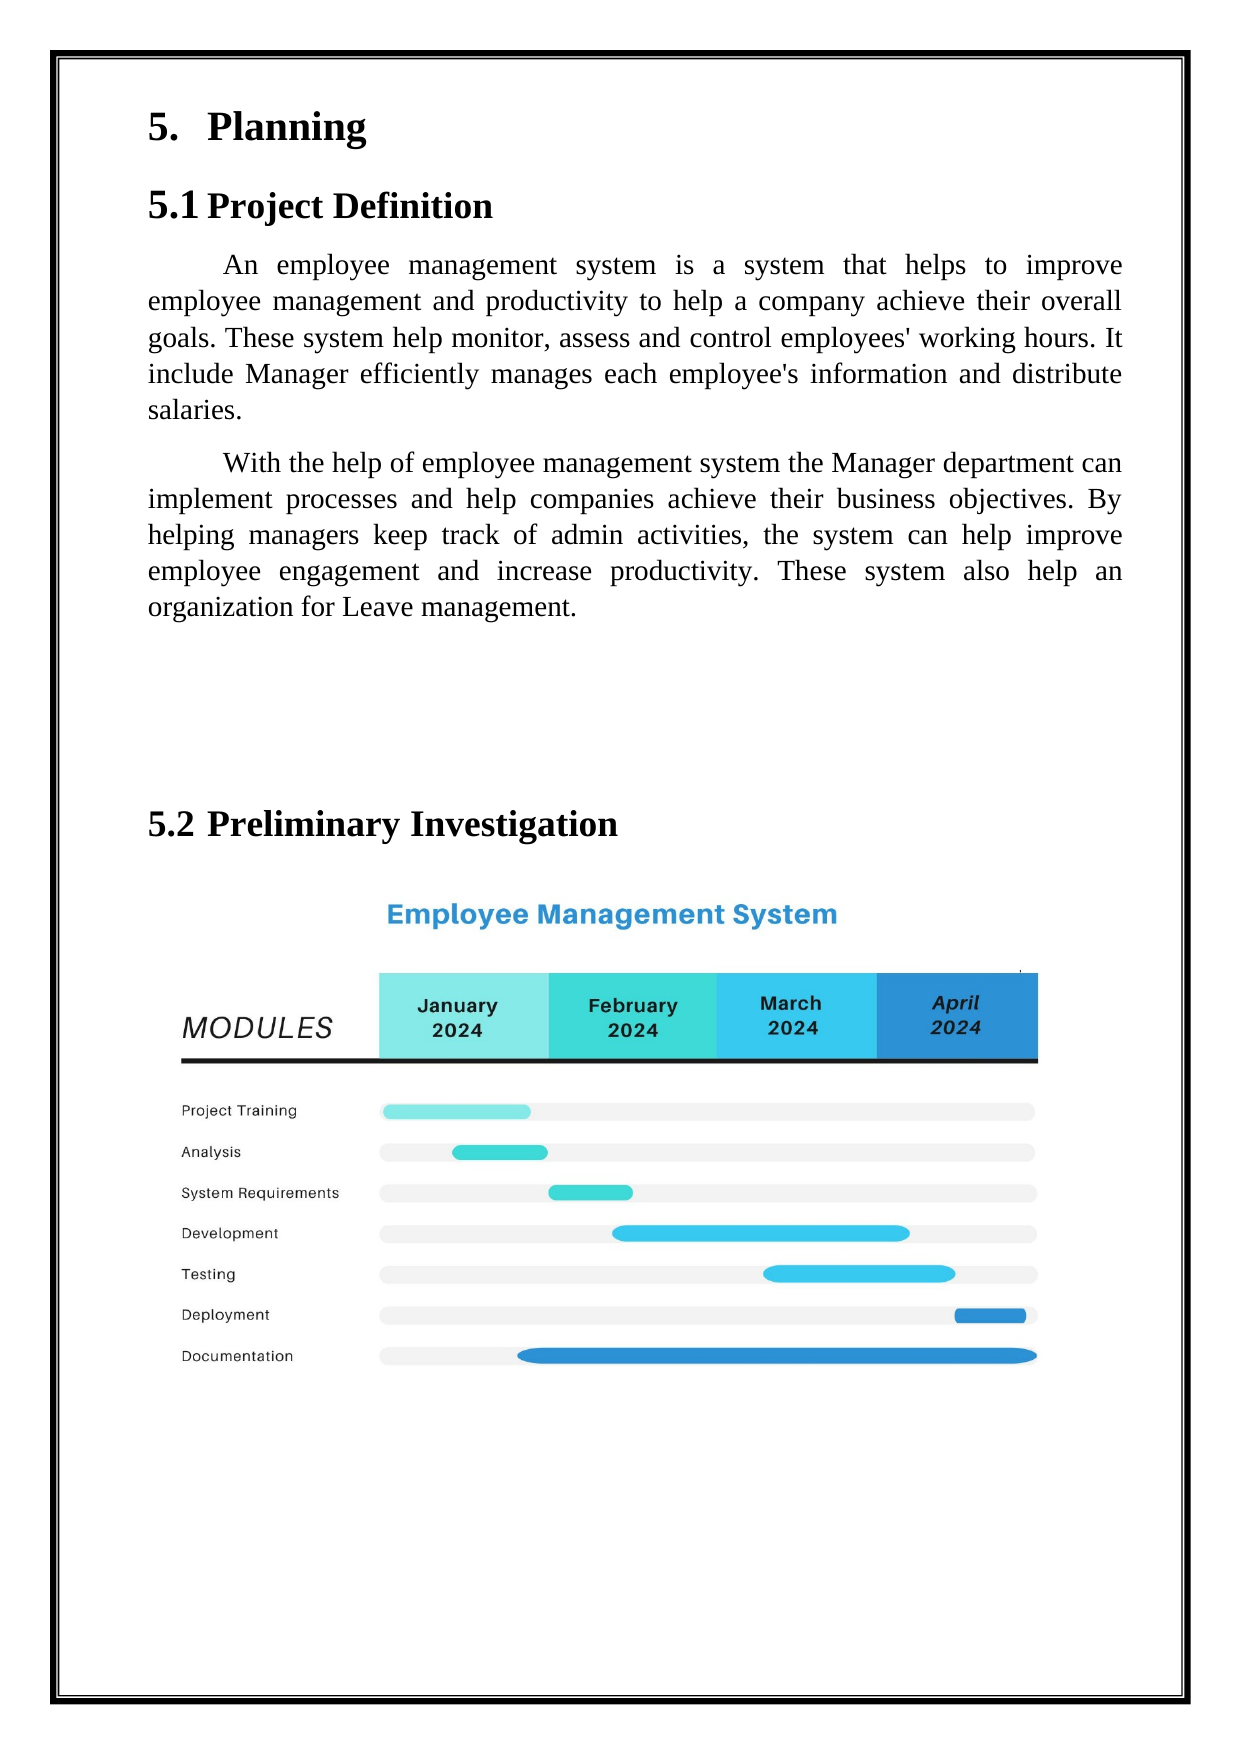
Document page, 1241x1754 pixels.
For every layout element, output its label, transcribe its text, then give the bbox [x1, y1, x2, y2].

text An employee management system is a system that helps to improve employee management and productivity to help a company achieve their overall goals. These system help monitor, assess and control employees' working hours. It include Manager efficiently manages each employee's information and distribute salaries. [148, 247, 1123, 426]
subtitle Planning [148, 101, 1167, 149]
list Preliminary Investigation [148, 801, 1167, 844]
picture [179, 895, 1043, 1367]
subtitle Project Definition [148, 179, 1167, 227]
text With the help of employee management system the Manager department can implement processes and help companies achieve their business objectives. By helping managers keep track of admin activities, the system can help improve employee engagement and increase productivity. These system also help an organization for Leave management. [148, 445, 1123, 623]
